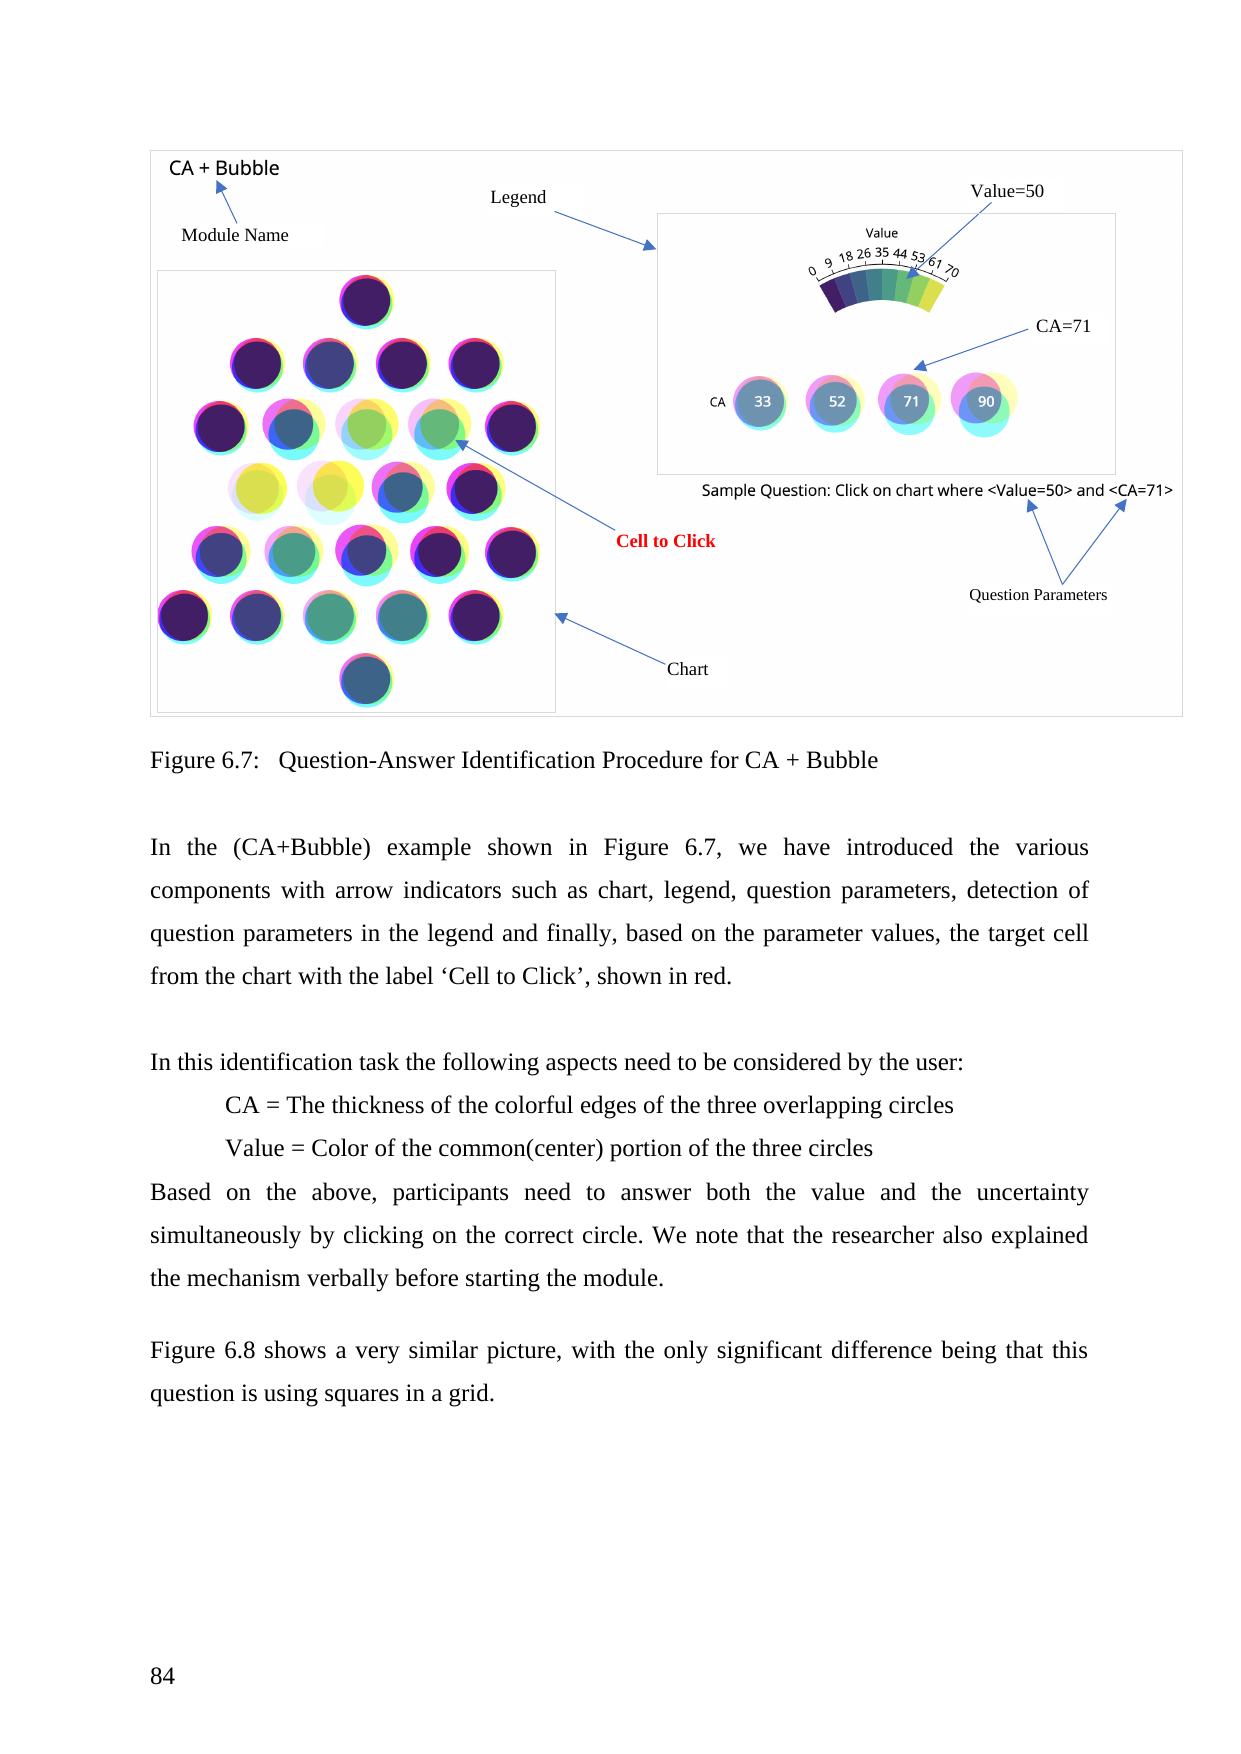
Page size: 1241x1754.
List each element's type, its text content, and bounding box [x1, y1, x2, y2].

picture [151, 151, 1182, 716]
text Based on the above, participants need to answer both the value and the uncertainty simultaneously by clicking on the correct circle. We note that the researcher also explained the mechanism verbally before starting the module. [150, 1177, 1090, 1292]
text Figure 6.8 shows a very similar picture, with the only significant difference being that this question is using squares in a grid. [150, 1335, 1090, 1407]
text CA = The thickness of the colorful edges of the three overlapping circles [225, 1090, 1090, 1119]
text In the (CA+Bubble) example shown in Figure 6.7, we have introduced the various components with arrow indicators such as chart, legend, question parameters, detection of question parameters in the legend and finally, based on the parameter values, the target cell from the chart with the label ‘Cell to Click’, shown in red. [150, 832, 1090, 990]
text Figure 6.7: Question-Answer Identification Procedure for CA + Bubble [150, 745, 1090, 774]
text In this identification task the following aspects need to be considered by the user: [150, 1047, 1090, 1076]
text Value = Color of the common(center) portion of the three circles [225, 1133, 1090, 1162]
